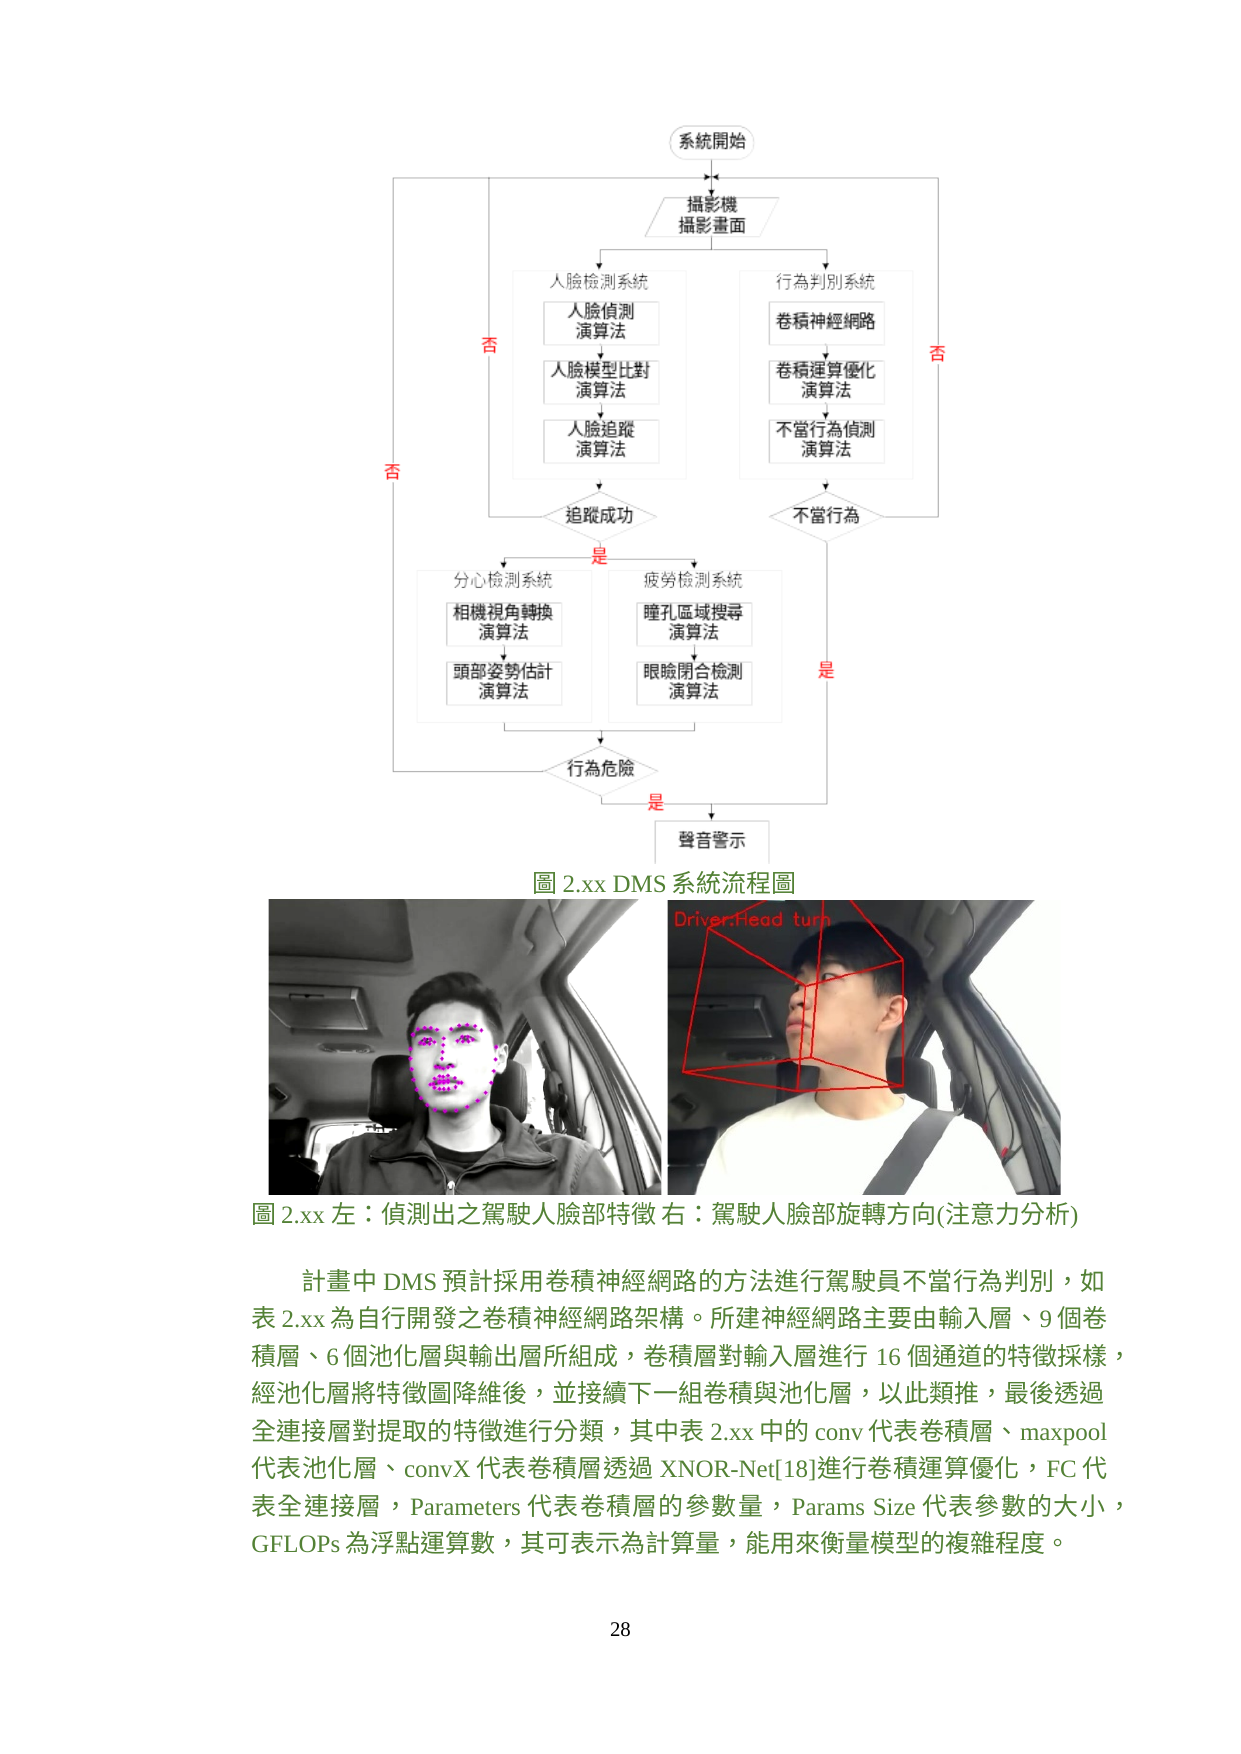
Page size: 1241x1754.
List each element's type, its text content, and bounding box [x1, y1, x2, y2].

text 圖2.xx DMS系統流程圖 [222, 863, 1107, 899]
text 圖2.xx 左：偵測出之駕駛人臉部特徵 右：駕駛人臉部旋轉方向(注意力分析) [222, 1195, 1107, 1231]
text 計畫中DMS預計採用卷積神經網路的方法進行駕駛員不當行為判別，如表2.xx為自行開發之卷積神經網路架構。所建神經網路主要由輸入層、9個卷積層、6個池化層與輸出層所組成，卷積層對輸入層進行 16 個通道的特徵採樣，經池化層將特徵圖降維後，並接續下一組卷積與池化層，以此類推，最後透過全連接層對提取的特徵進行分類，其中表2.xx中的conv代表卷積層、maxpool代表池化層、convX代表卷積層透過XNOR-Net[18]進行卷積運算優化，FC代表全連接層，Parameters代表卷積層的參數量，Params Size代表參數的大小，GFLOPs為浮點運算數，其可表示為計算量，能用來衡量模型的複雜程度。 [251, 1260, 1107, 1560]
picture [268, 899, 662, 1195]
picture [667, 900, 1061, 1195]
